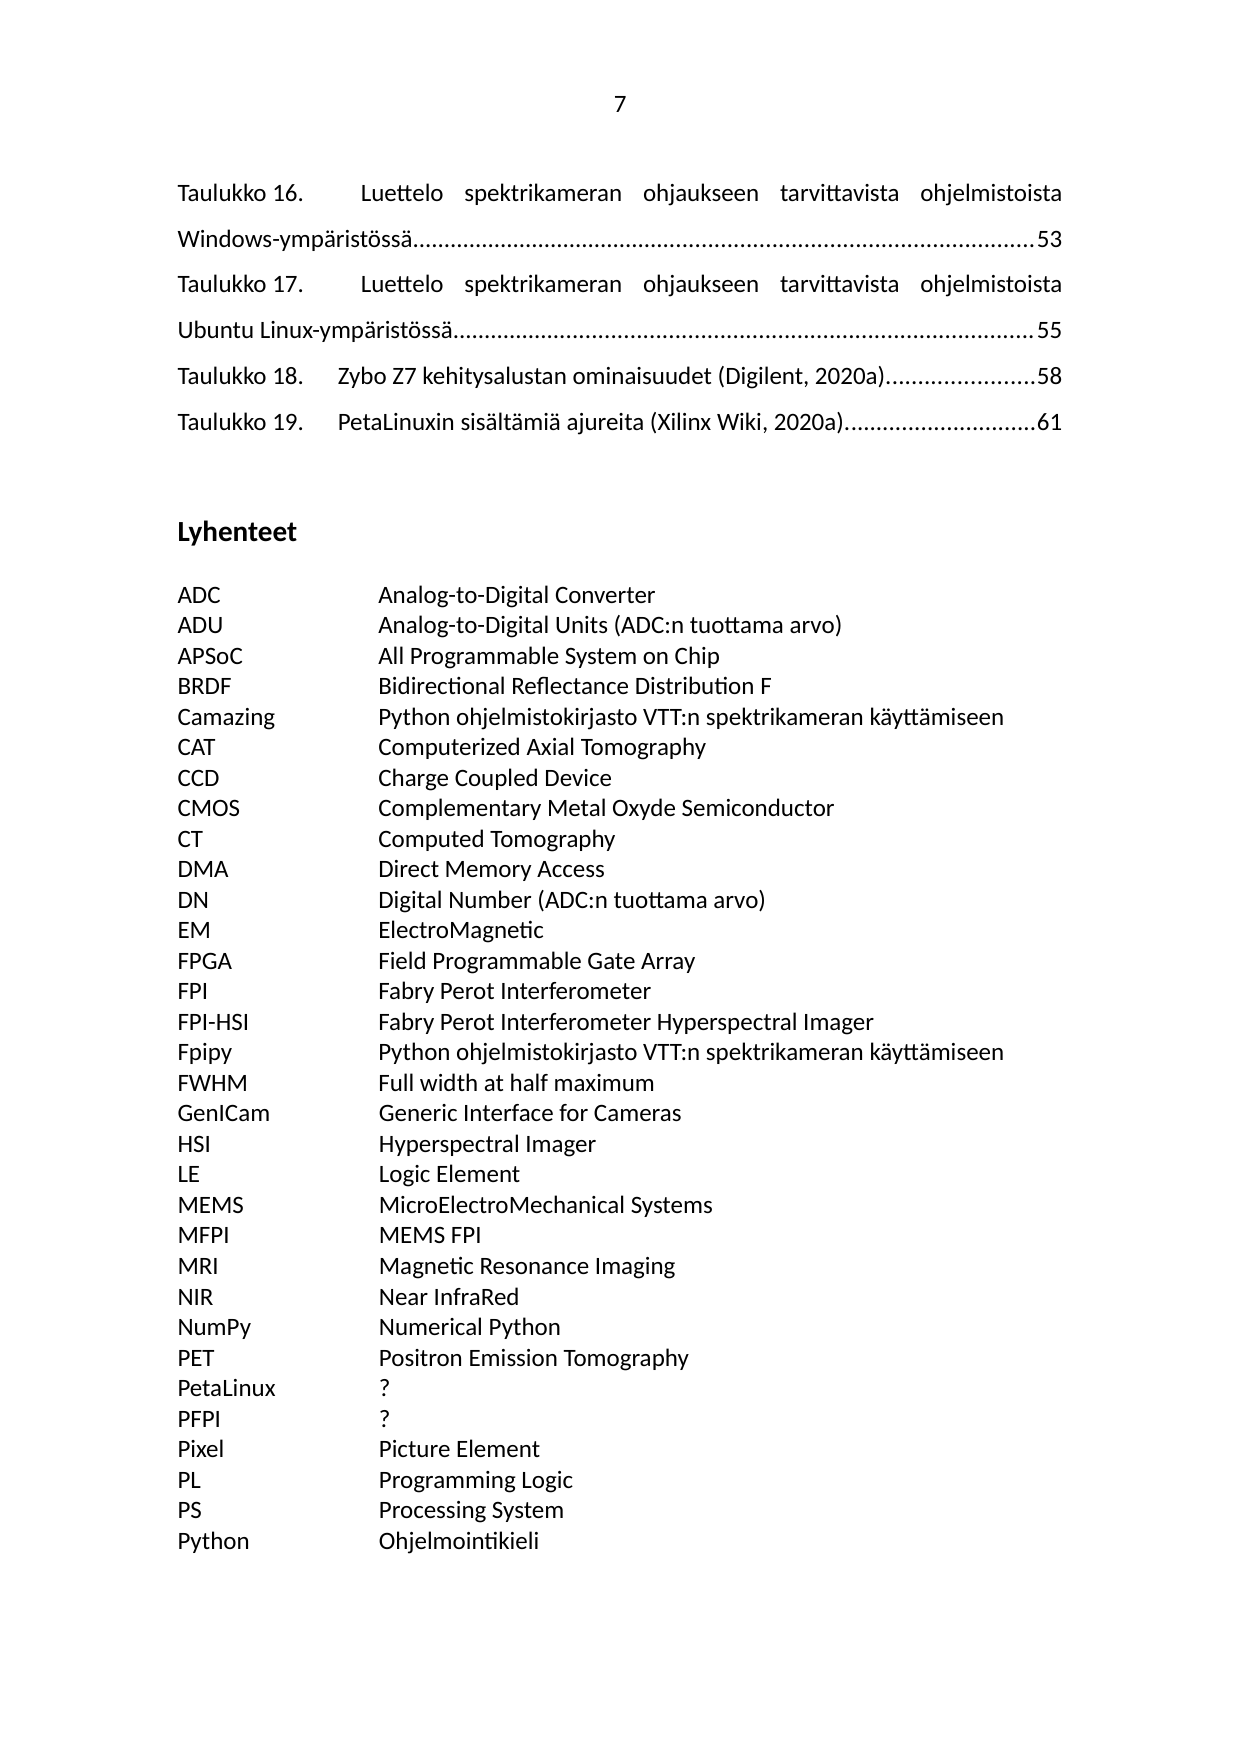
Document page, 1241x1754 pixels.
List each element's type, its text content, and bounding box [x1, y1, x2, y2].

text Camazing Python ohjelmistokirjasto VTT:n spektrikameran käyttämiseen [177, 701, 1063, 731]
text BRDF Bidirectional Reflectance Distribution F [177, 670, 1063, 701]
text FPI Fabry Perot Interferometer [177, 976, 1063, 1006]
text CCD Charge Coupled Device [177, 762, 1063, 792]
text DMA Direct Memory Access [177, 853, 1063, 884]
text CMOS Complementary Metal Oxyde Semiconductor [177, 792, 1063, 823]
text MFPI MEMS FPI [177, 1220, 1063, 1250]
text ADU Analog-to-Digital Units (ADC:n tuottama arvo) [177, 609, 1063, 640]
text PET Positron Emission Tomography [177, 1342, 1063, 1372]
text APSoC All Programmable System on Chip [177, 640, 1063, 670]
text NumPy Numerical Python [177, 1311, 1063, 1342]
text FPGA Field Programmable Gate Array [177, 945, 1063, 976]
text Pixel Picture Element [177, 1433, 1063, 1464]
text CAT Computerized Axial Tomography [177, 731, 1063, 762]
text PS Processing System [177, 1494, 1063, 1525]
subtitle Lyhenteet [177, 513, 1063, 548]
text PL Programming Logic [177, 1464, 1063, 1494]
text MEMS MicroElectroMechanical Systems [177, 1189, 1063, 1220]
text Taulukko 16. Luettelo spektrikameran ohjaukseen tarvittavista ohjelmistoista Windows-ympäristössä 53 [177, 177, 1063, 253]
text Python Ohjelmointikieli [177, 1525, 1063, 1555]
text NIR Near InfraRed [177, 1281, 1063, 1311]
text FWHM Full width at half maximum [177, 1067, 1063, 1098]
text FPI-HSI Fabry Perot Interferometer Hyperspectral Imager [177, 1006, 1063, 1037]
text ADC Analog-to-Digital Converter [177, 579, 1063, 609]
text Taulukko 17. Luettelo spektrikameran ohjaukseen tarvittavista ohjelmistoista Ubuntu Linux-ympäristössä 55 [177, 269, 1063, 345]
text HSI Hyperspectral Imager [177, 1128, 1063, 1159]
text DN Digital Number (ADC:n tuottama arvo) [177, 884, 1063, 914]
text EM ElectroMagnetic [177, 914, 1063, 945]
text MRI Magnetic Resonance Imaging [177, 1250, 1063, 1281]
text GenICam Generic Interface for Cameras [177, 1098, 1063, 1128]
text Fpipy Python ohjelmistokirjasto VTT:n spektrikameran käyttämiseen [177, 1037, 1063, 1067]
text PetaLinux ? [177, 1372, 1063, 1403]
text CT Computed Tomography [177, 823, 1063, 853]
text Taulukko 19. PetaLinuxin sisältämiä ajureita (Xilinx Wiki, 2020a). 61 [177, 406, 1063, 436]
text LE Logic Element [177, 1159, 1063, 1189]
text Taulukko 18. Zybo Z7 kehitysalustan ominaisuudet (Digilent, 2020a). 58 [177, 360, 1063, 391]
text PFPI ? [177, 1403, 1063, 1433]
